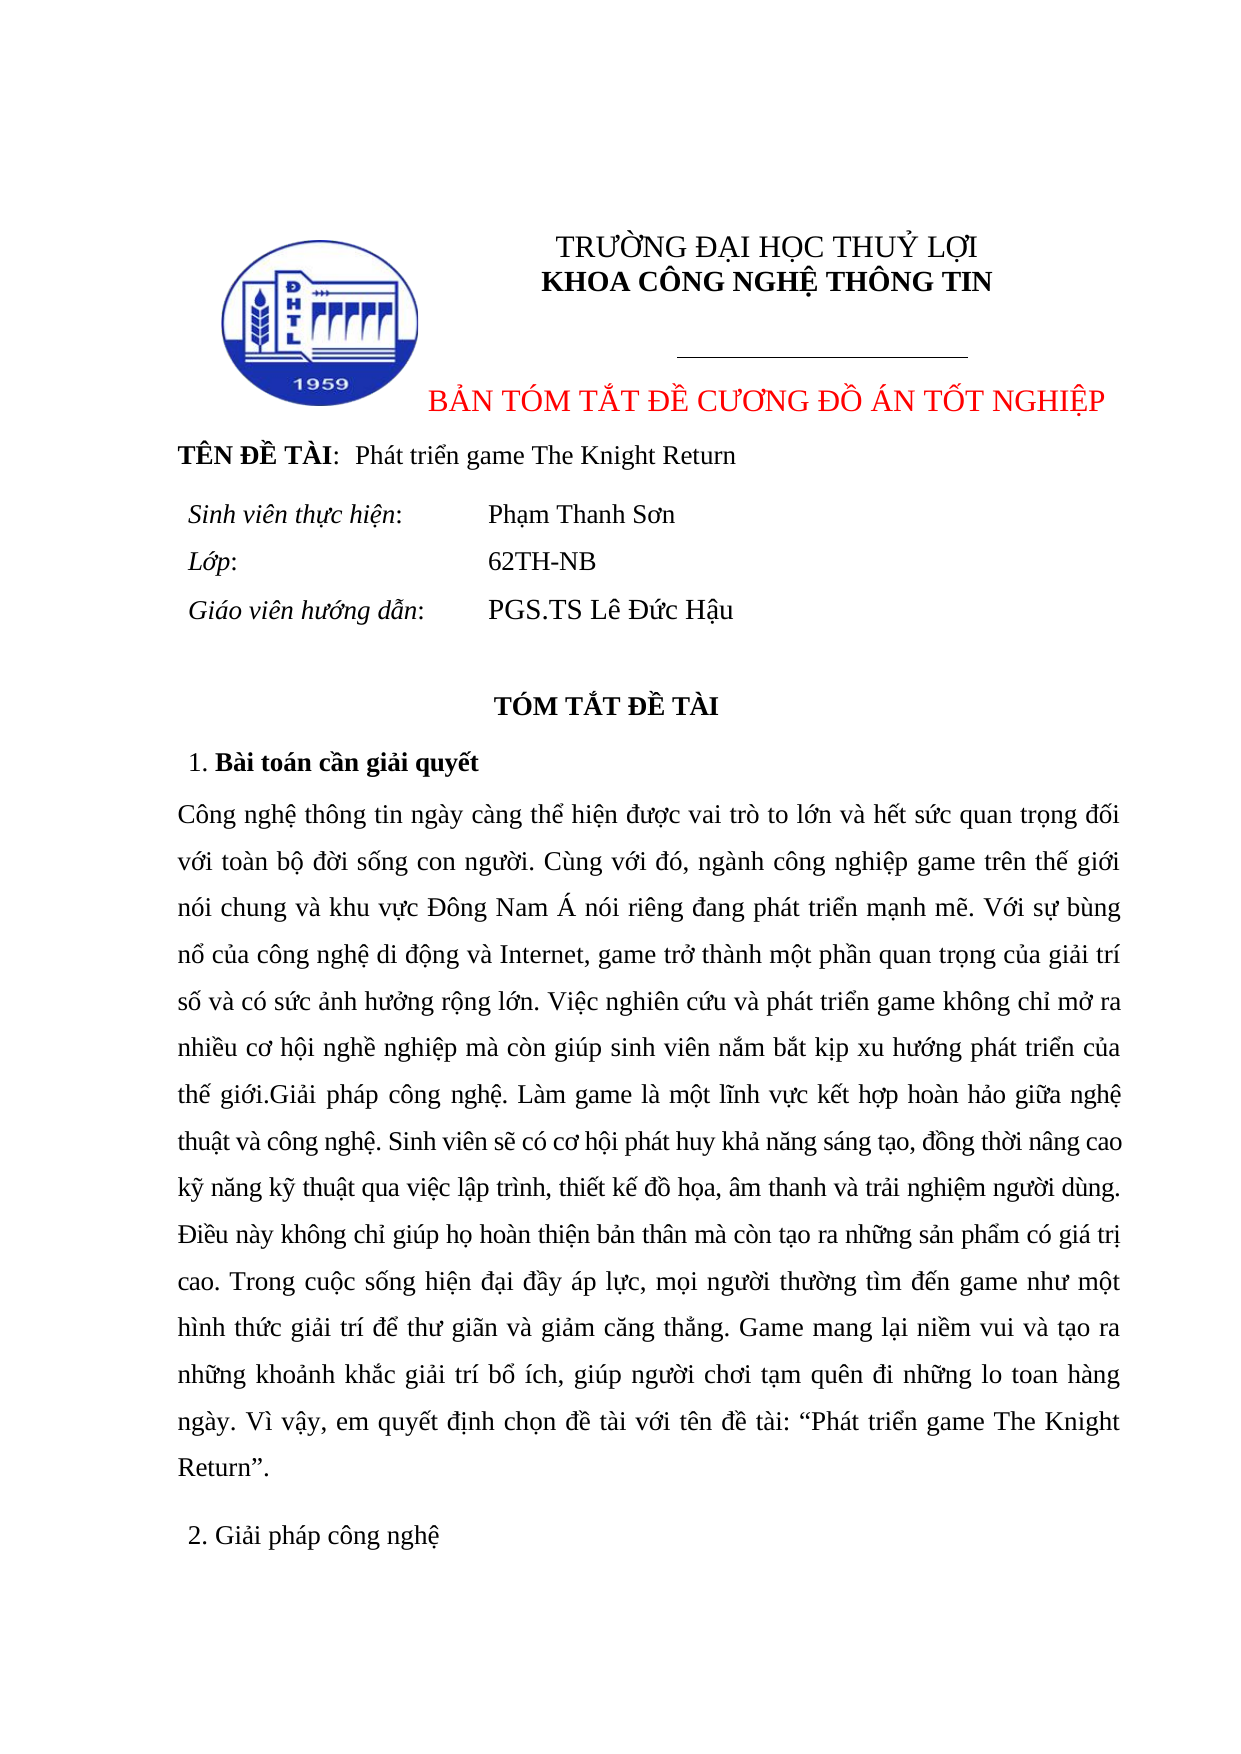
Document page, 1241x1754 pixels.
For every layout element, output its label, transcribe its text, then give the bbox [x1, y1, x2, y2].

text BẢN TÓM TẮT ĐỀ CƯƠNG ĐỒ ÁN TỐT NGHIỆP [411, 382, 1122, 418]
text Giáo viên hướng dẫn: PGS.TS Lê Đức Hậu [188, 592, 1122, 625]
picture [221, 240, 419, 406]
list Giải pháp công nghệ [188, 1519, 1122, 1550]
text TÊN ĐỀ TÀI: Phát triển game The Knight Return [177, 439, 1122, 470]
text TRƯỜNG ĐẠI HỌC THUỶ LỢI [411, 228, 1122, 264]
text Lớp: 62TH-NB [188, 545, 1122, 576]
text Công nghệ thông tin ngày càng thể hiện được vai trò to lớn và hết sức quan trọng đối với toàn bộ đời sống con người. Cùng với đó, ngành công nghiệp game trên thế giới nói chung và khu vực Đông Nam Á nói riêng đang phát triển mạnh mẽ. Với sự bùng nổ của công nghệ di động và Internet, game trở thành một phần quan trọng của giải trí số và có sức ảnh hưởng rộng lớn. Việc nghiên cứu và phát triển game không chỉ mở ra nhiều cơ hội nghề nghiệp mà còn giúp sinh viên nắm bắt kịp xu hướng phát triển của thế giới.Giải pháp công nghệ. Làm game là một lĩnh vực kết hợp hoàn hảo giữa nghệ thuật và công nghệ. Sinh viên sẽ có cơ hội phát huy khả năng sáng tạo, đồng thời nâng cao kỹ năng kỹ thuật qua việc lập trình, thiết kế đồ họa, âm thanh và trải nghiệm người dùng. Điều này không chỉ giúp họ hoàn thiện bản thân mà còn tạo ra những sản phẩm có giá trị cao. Trong cuộc sống hiện đại đầy áp lực, mọi người thường tìm đến game như một hình thức giải trí để thư giãn và giảm căng thẳng. Game mang lại niềm vui và tạo ra những khoảnh khắc giải trí bổ ích, giúp người chơi tạm quên đi những lo toan hàng ngày. Vì vậy, em quyết định chọn đề tài với tên đề tài: “Phát triển game The Knight Return”. [177, 798, 1122, 1482]
subtitle TÓM TẮT ĐỀ TÀI [177, 690, 1036, 721]
list Bài toán cần giải quyết [188, 746, 1122, 777]
text Sinh viên thực hiện: Phạm Thanh Sơn [188, 498, 1122, 529]
subtitle KHOA CÔNG NGHỆ THÔNG TIN [419, 264, 1122, 298]
